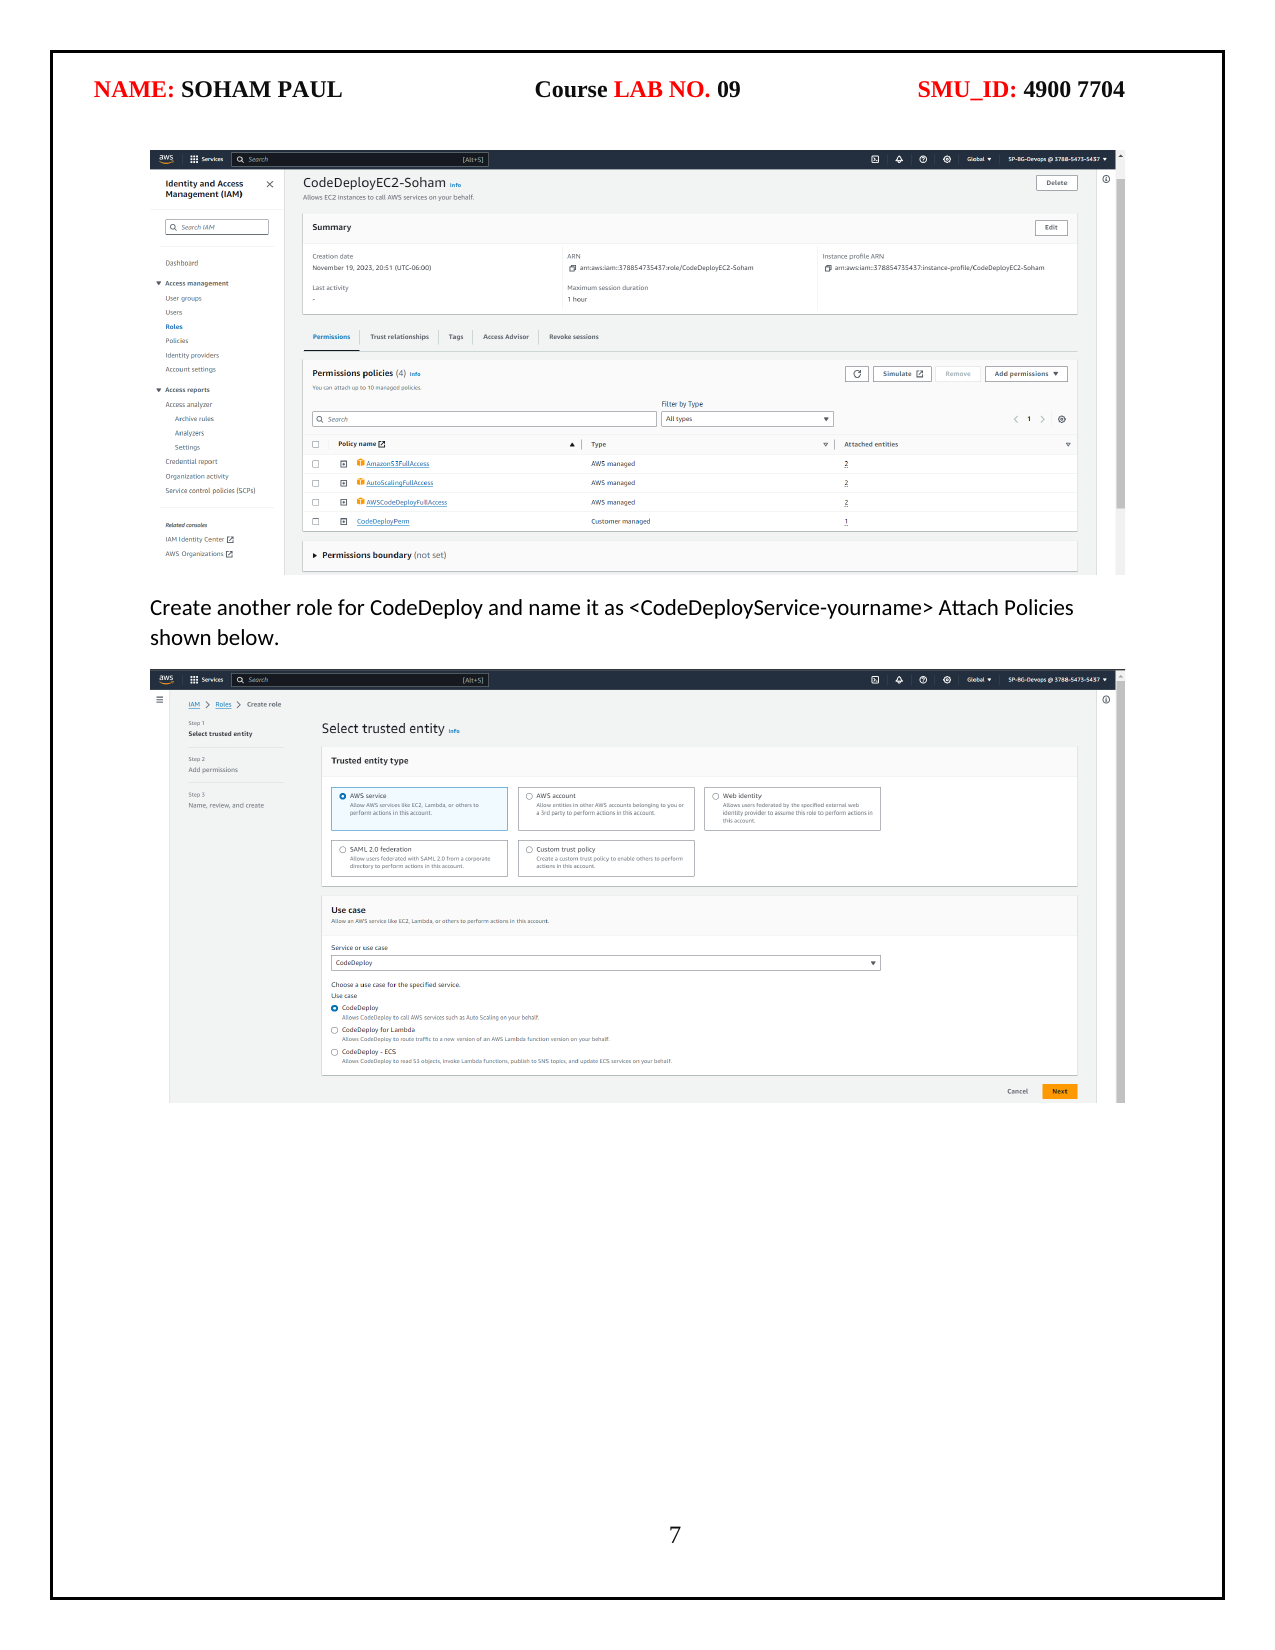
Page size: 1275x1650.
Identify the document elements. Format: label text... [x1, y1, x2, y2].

text Create another role for CodeDeploy and name it as <CodeDeployService-yourname> Attach Policies shown below. [150, 593, 1125, 651]
picture [150, 150, 1125, 575]
picture [150, 669, 1125, 1103]
